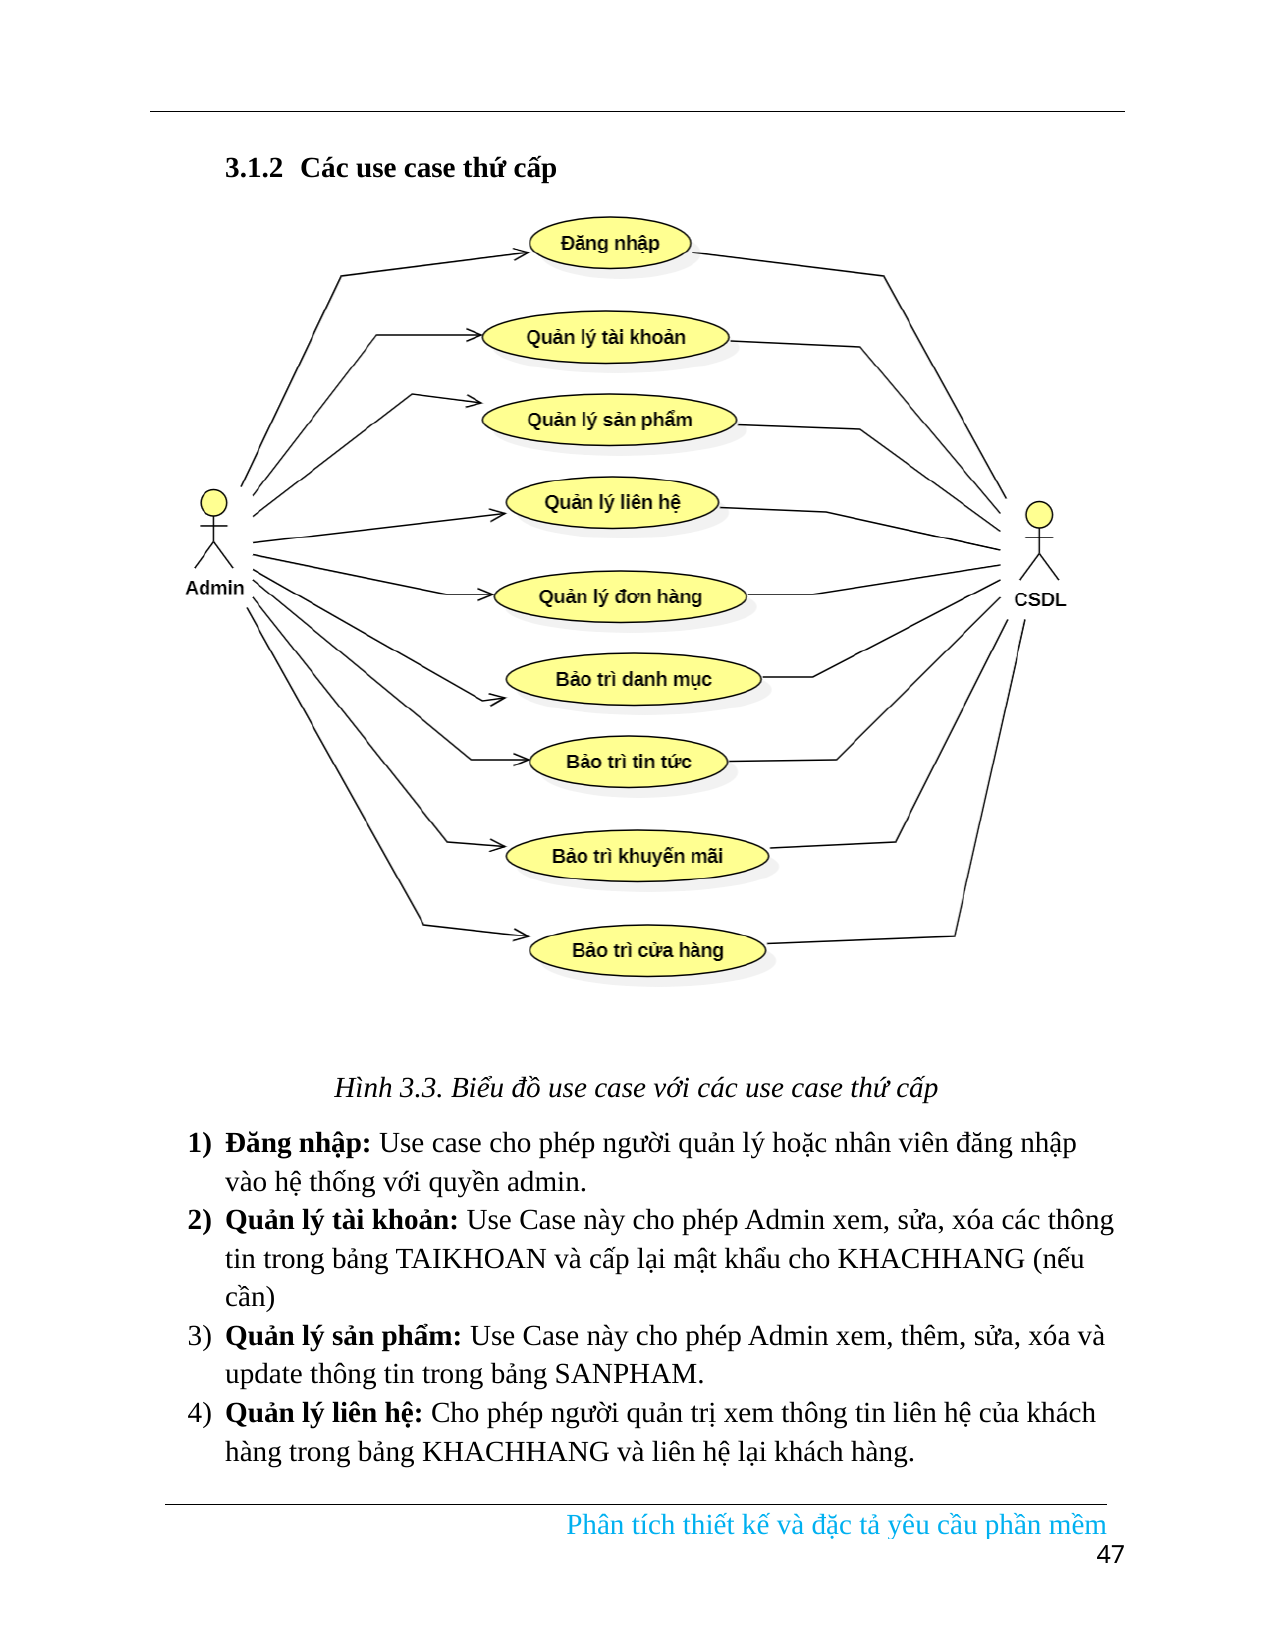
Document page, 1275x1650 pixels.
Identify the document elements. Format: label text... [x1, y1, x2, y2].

picture [150, 196, 1125, 1049]
text Hình 3.3. Biểu đồ use case với các use case thứ cấp [150, 1070, 1125, 1104]
list Đăng nhập: Use case cho phép người quản lý hoặc nhân viên đăng nhập vào hệ thống với quyền admin. [187, 1125, 1125, 1197]
list Quản lý liên hệ: Cho phép người quản trị xem thông tin liên hệ của khách hàng trong bảng KHACHHANG và liên hệ lại khách hàng. [187, 1395, 1125, 1467]
list Quản lý sản phẩm: Use Case này cho phép Admin xem, thêm, sửa, xóa và update thông tin trong bảng SANPHAM. [187, 1318, 1125, 1390]
subtitle Các use case thứ cấp [225, 150, 1125, 183]
list Quản lý tài khoản: Use Case này cho phép Admin xem, sửa, xóa các thông tin trong bảng TAIKHOAN và cấp lại mật khẩu cho KHACHHANG (nếu cần) [187, 1202, 1125, 1313]
